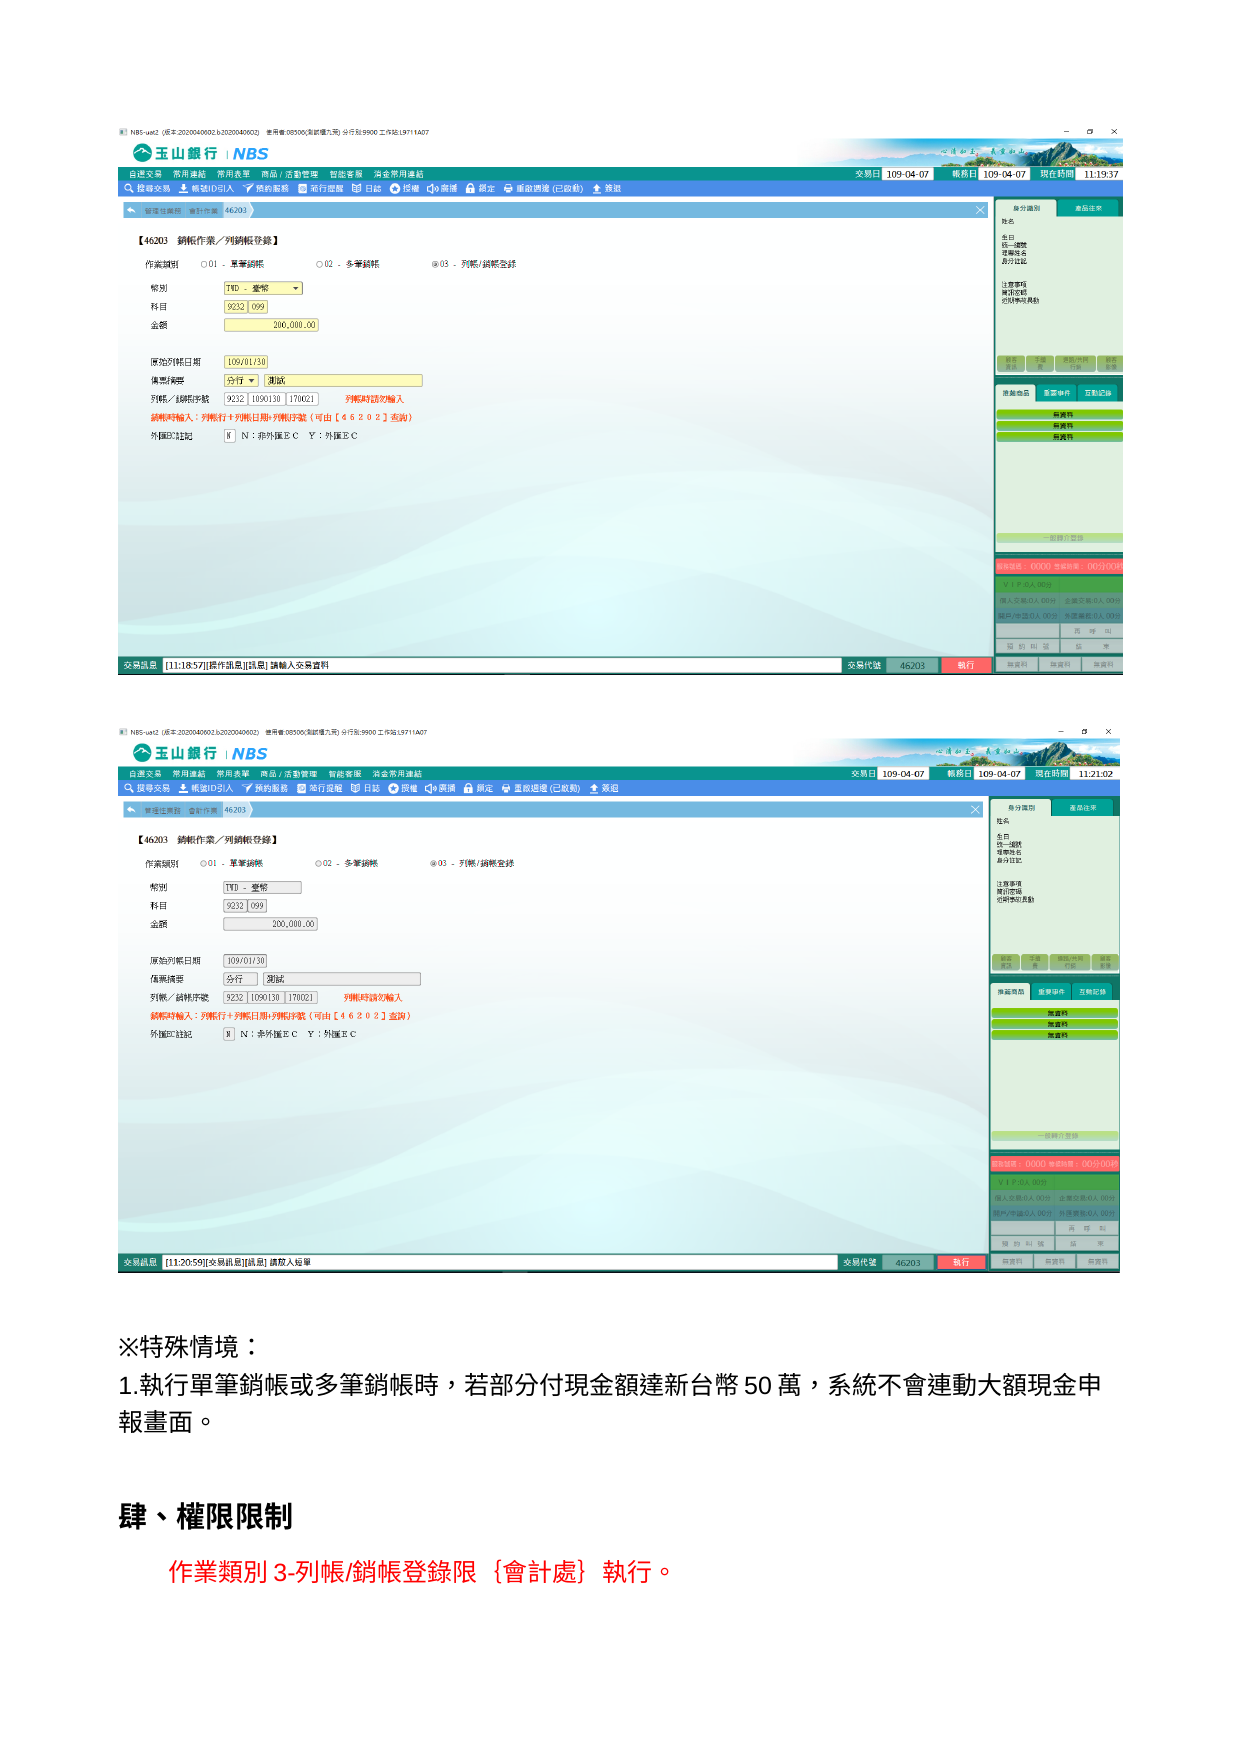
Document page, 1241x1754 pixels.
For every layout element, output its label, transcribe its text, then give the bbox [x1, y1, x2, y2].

picture [118, 727, 1120, 1273]
text 肆、權限限制 [118, 1477, 1122, 1552]
text 1.執行單筆銷帳或多筆銷帳時，若部分付現金額達新台幣50萬，系統不會連動大額現金申報畫面。 [118, 1364, 1122, 1439]
text ※特殊情境： [118, 1327, 1122, 1364]
text 作業類別3-列帳/銷帳登錄限｛會計處｝執行。 [118, 1552, 1122, 1589]
picture [118, 127, 1123, 675]
